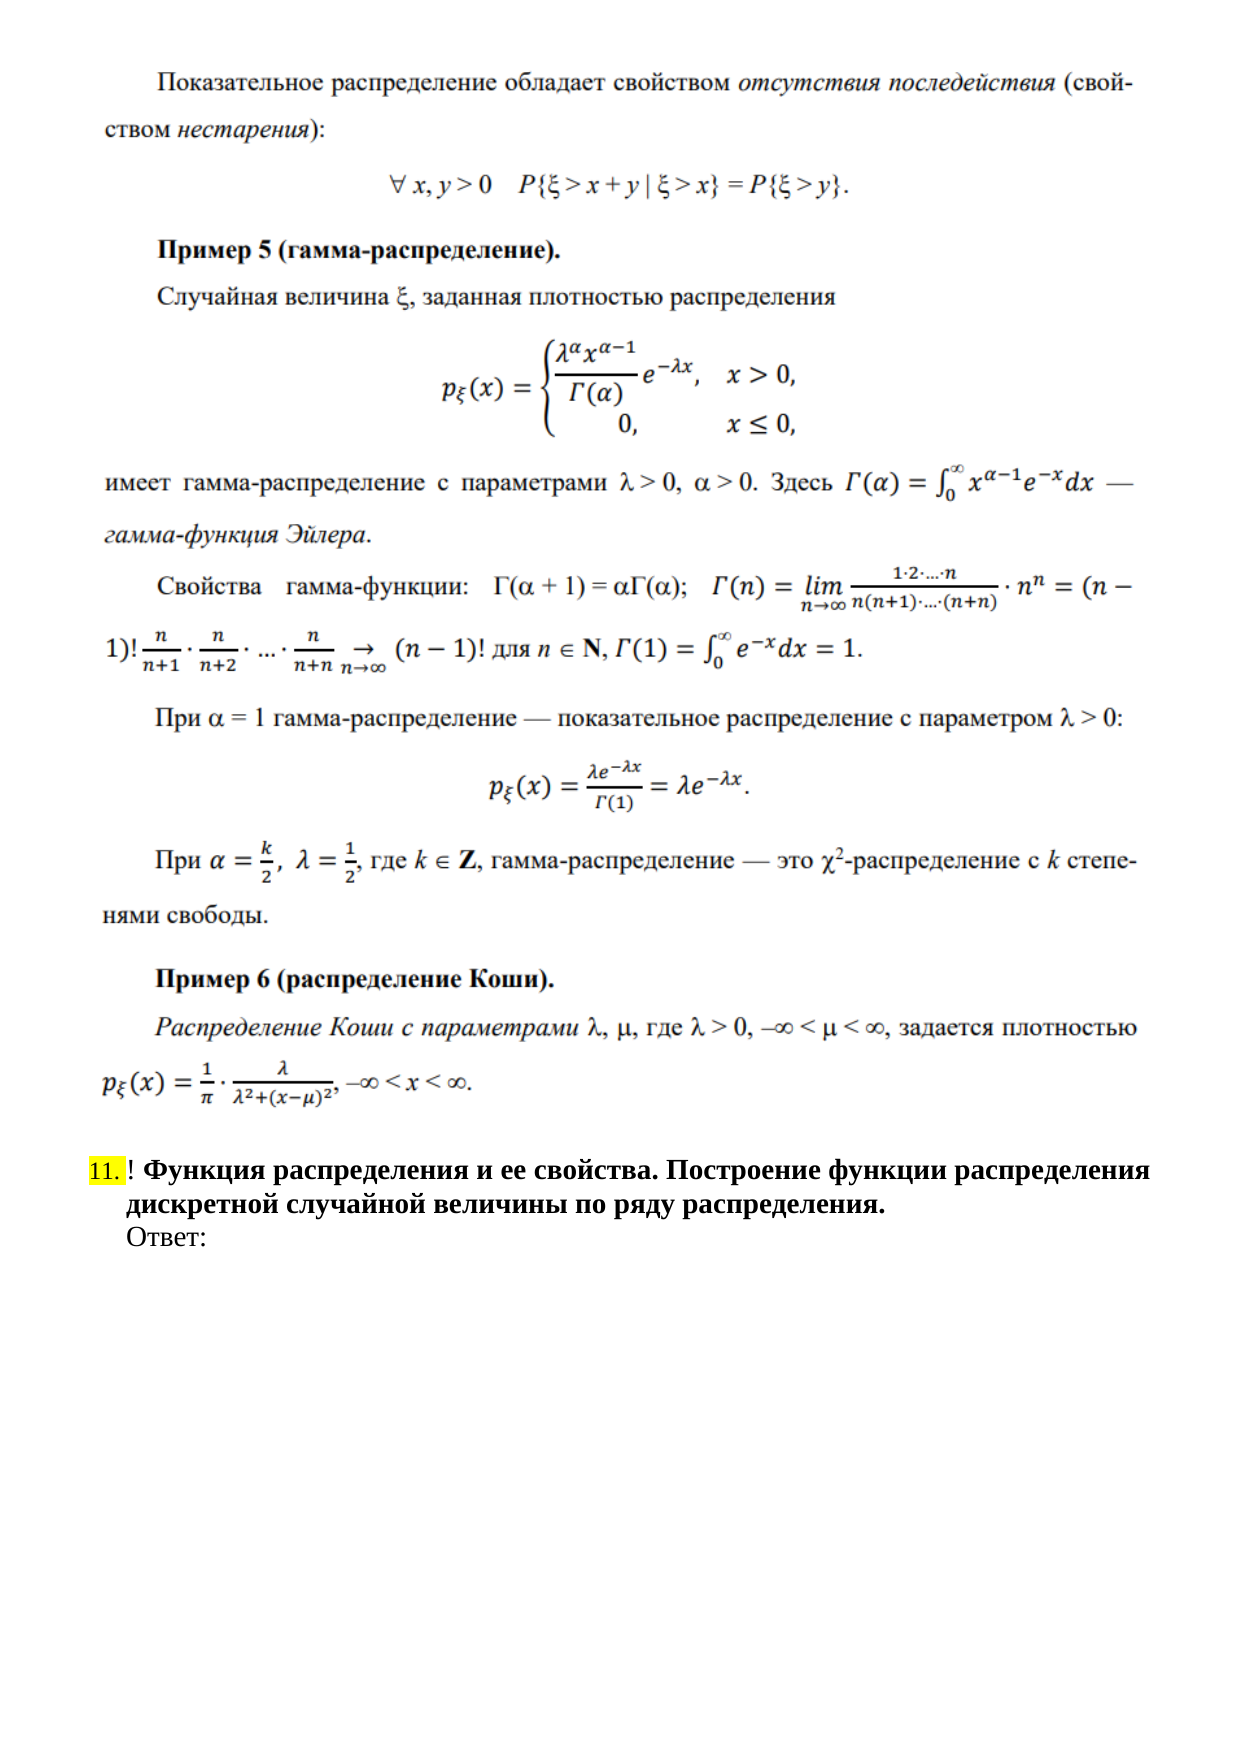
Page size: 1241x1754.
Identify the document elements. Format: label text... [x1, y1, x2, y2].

list ! Функция распределения и ее свойства. Построение функции распределения дискретной случайной величины по ряду распределения. [89, 1152, 1152, 1219]
picture [88, 59, 1153, 1119]
text Ответ: [126, 1219, 1152, 1253]
